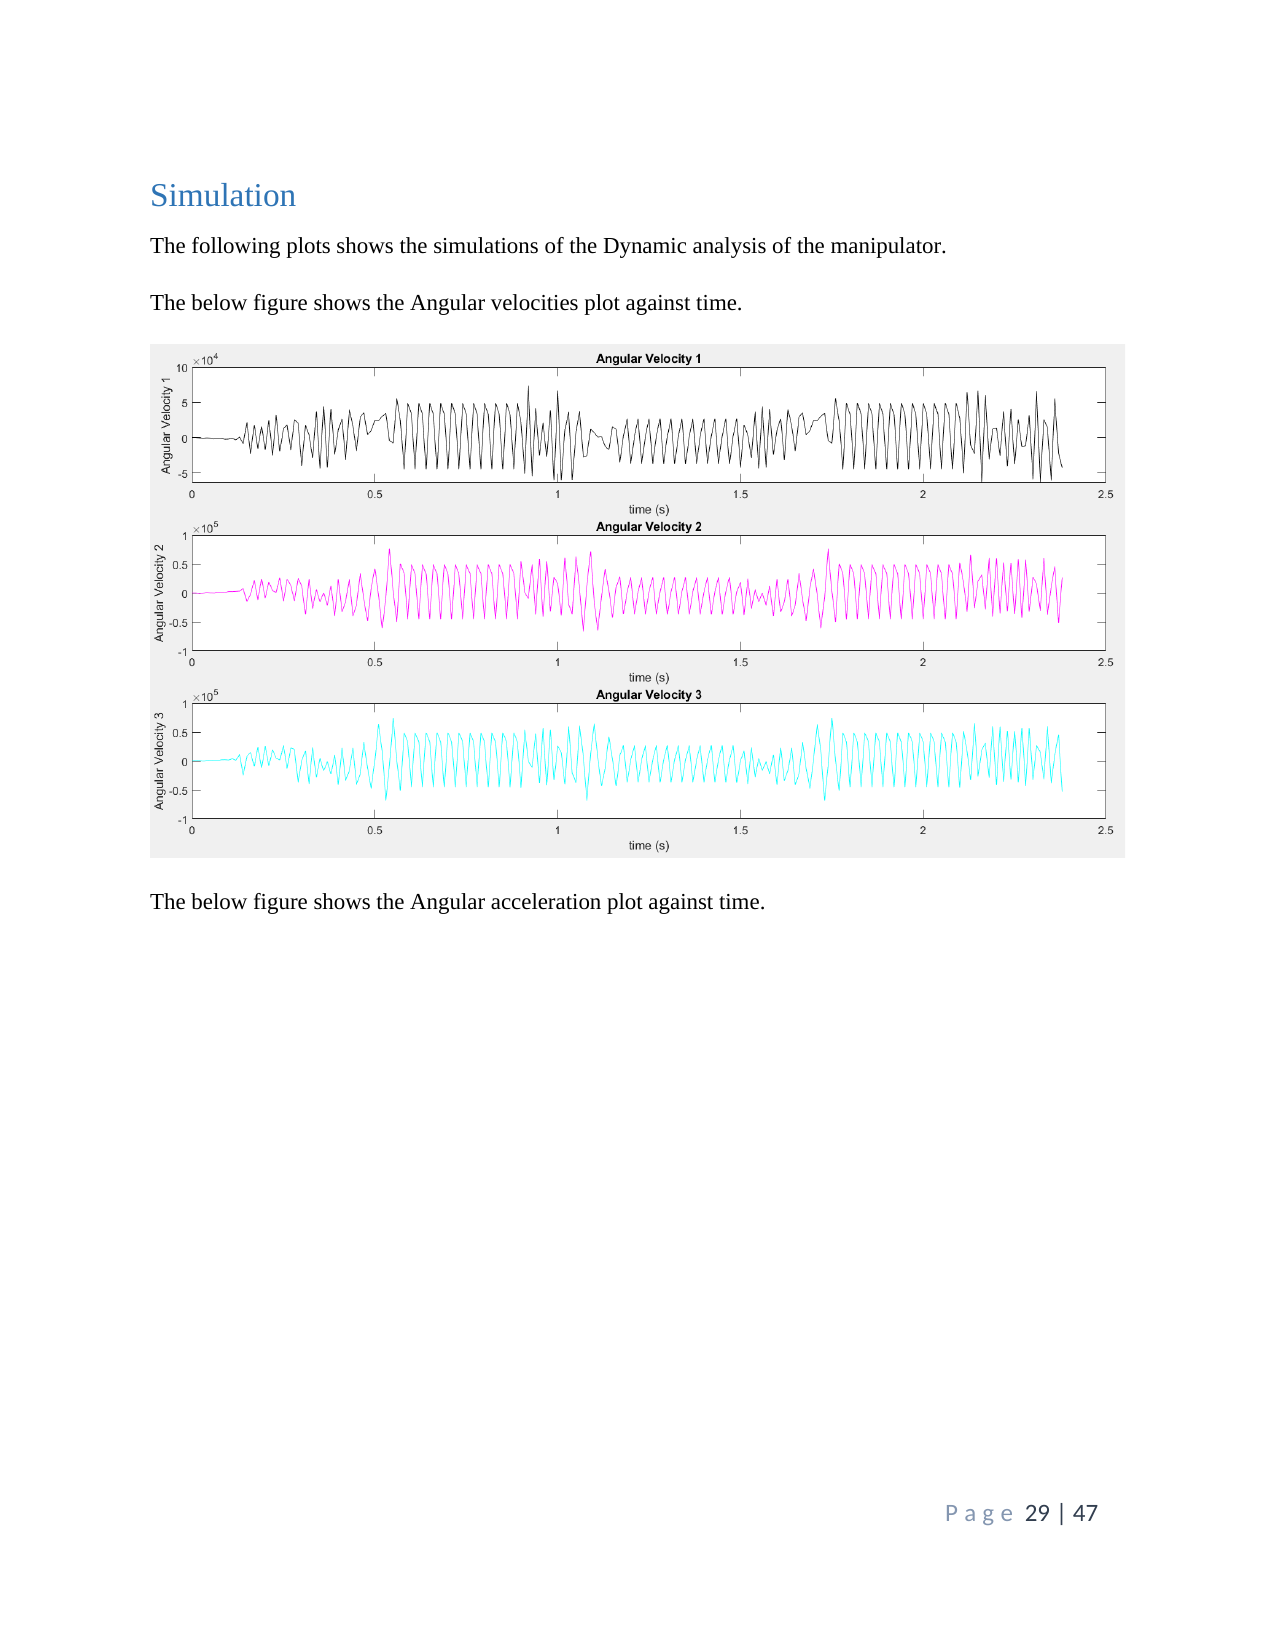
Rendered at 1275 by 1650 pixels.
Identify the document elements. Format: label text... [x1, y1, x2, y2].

text The below figure shows the Angular velocities plot against time. [150, 289, 1125, 315]
picture [150, 344, 1125, 858]
subtitle Simulation [150, 175, 1125, 213]
text The following plots shows the simulations of the Dynamic analysis of the manipulator. [150, 232, 1125, 259]
text The below figure shows the Angular acceleration plot against time. [150, 888, 1125, 914]
